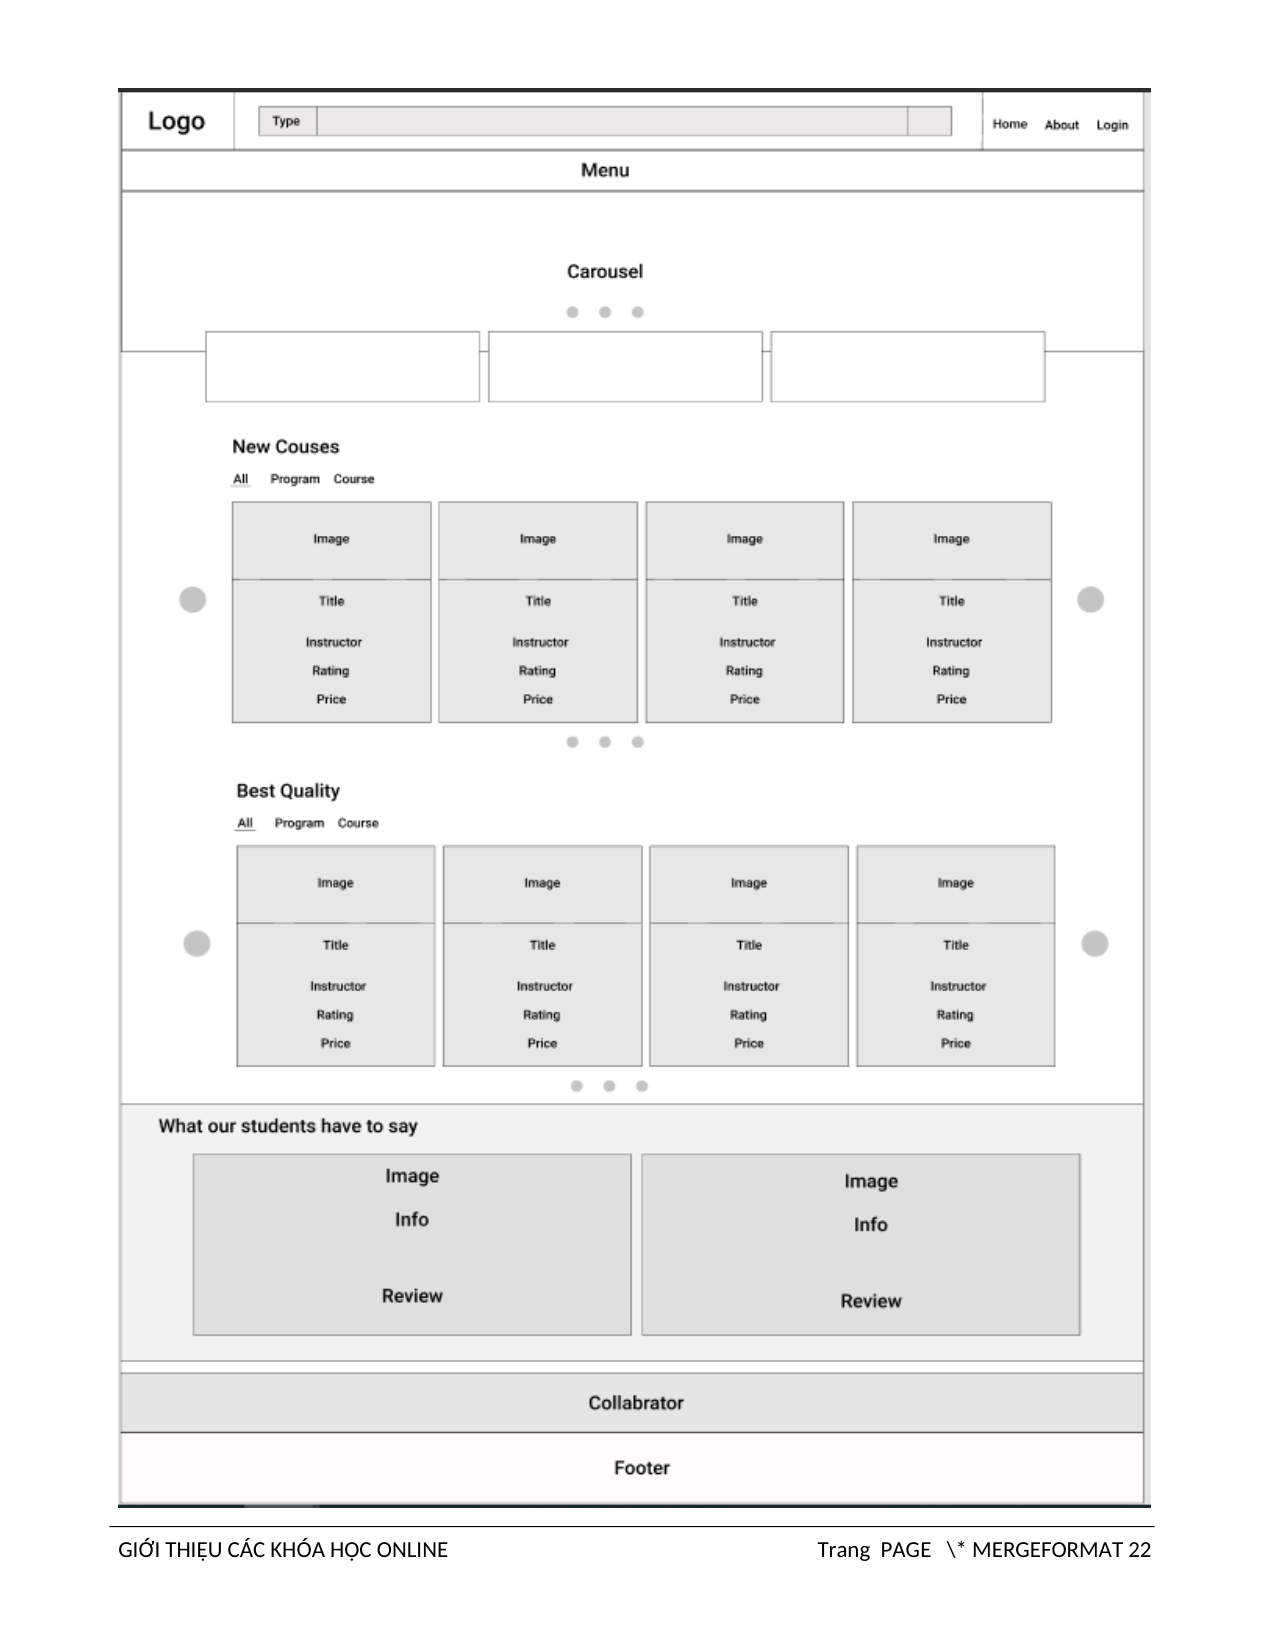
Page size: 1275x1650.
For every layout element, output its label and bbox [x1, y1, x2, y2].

picture [118, 88, 1151, 1508]
